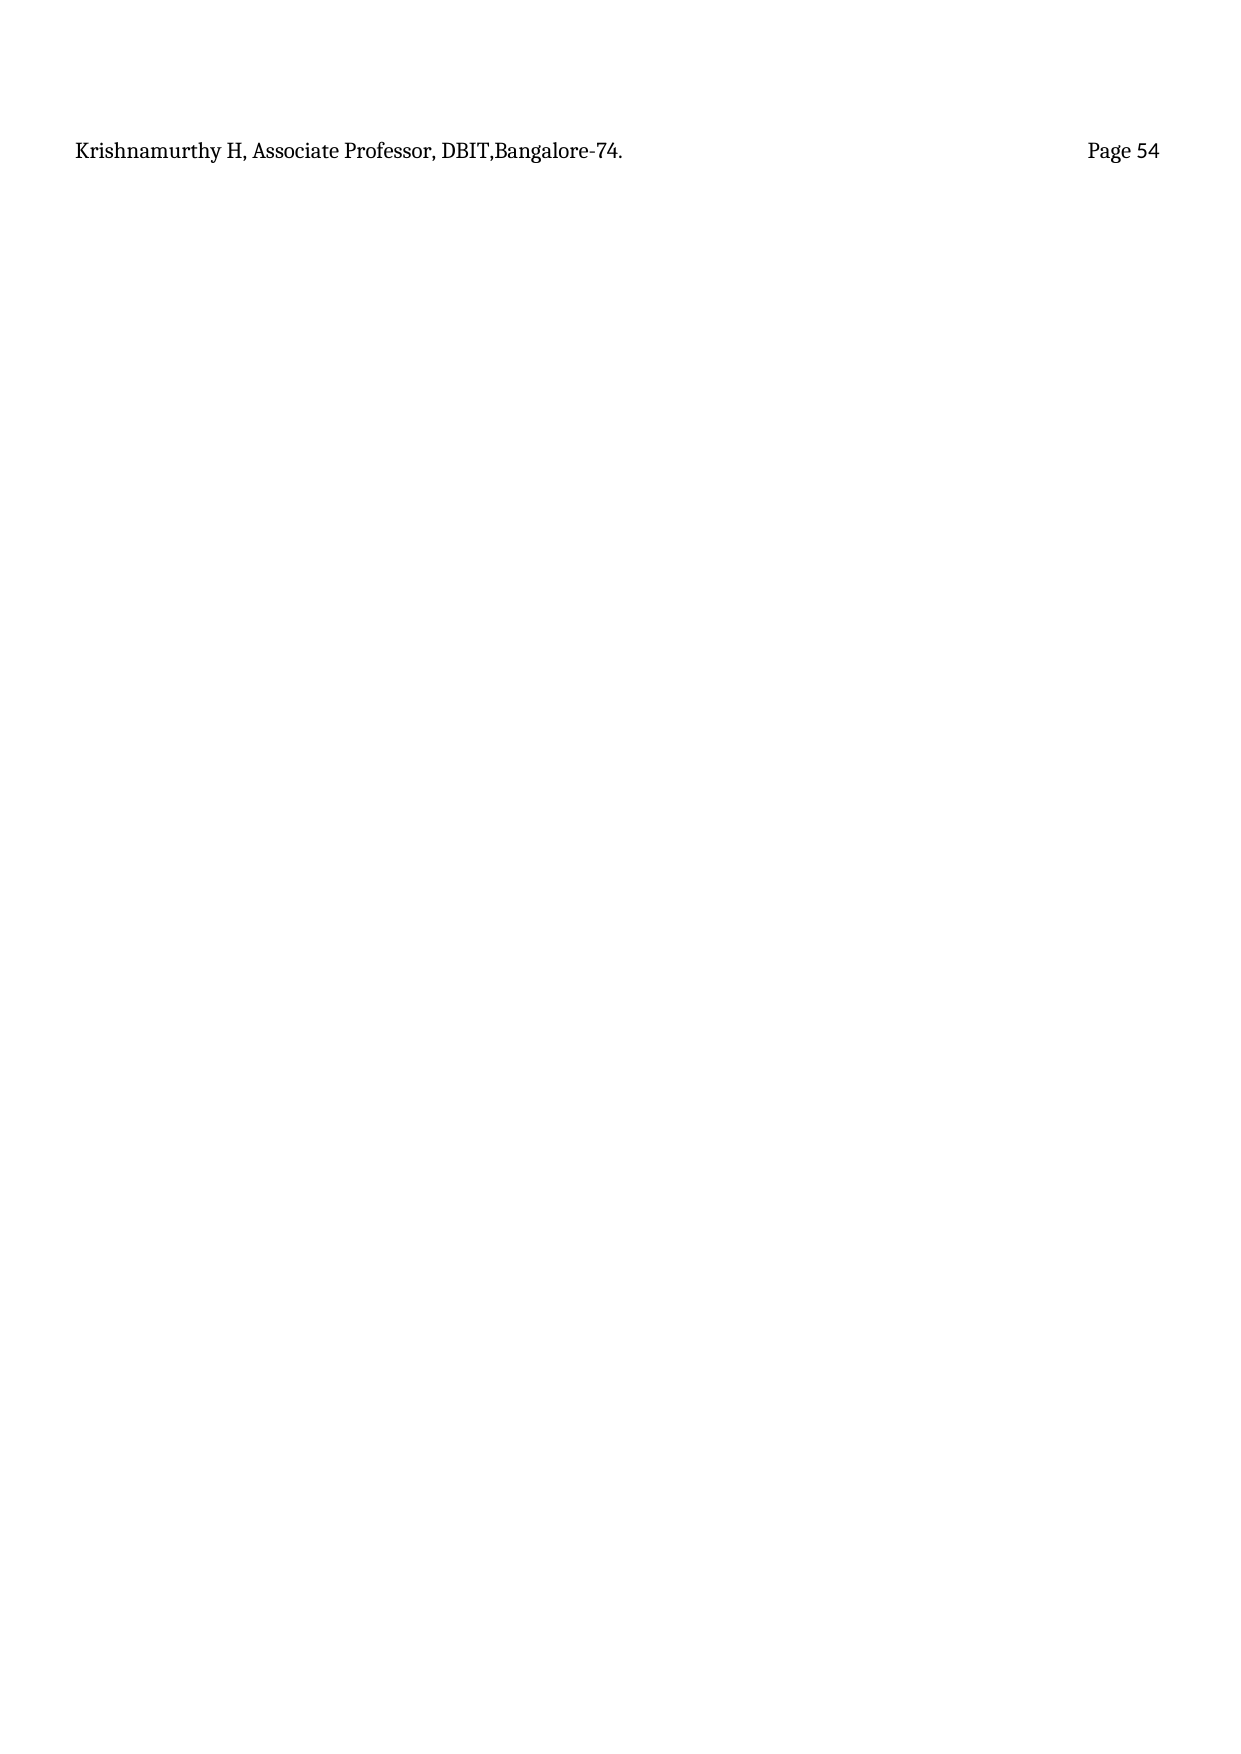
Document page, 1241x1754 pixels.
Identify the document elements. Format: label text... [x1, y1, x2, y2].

text Krishnamurthy H, Associate Professor, DBIT,Bangalore-74. Page 54 [75, 136, 1167, 164]
